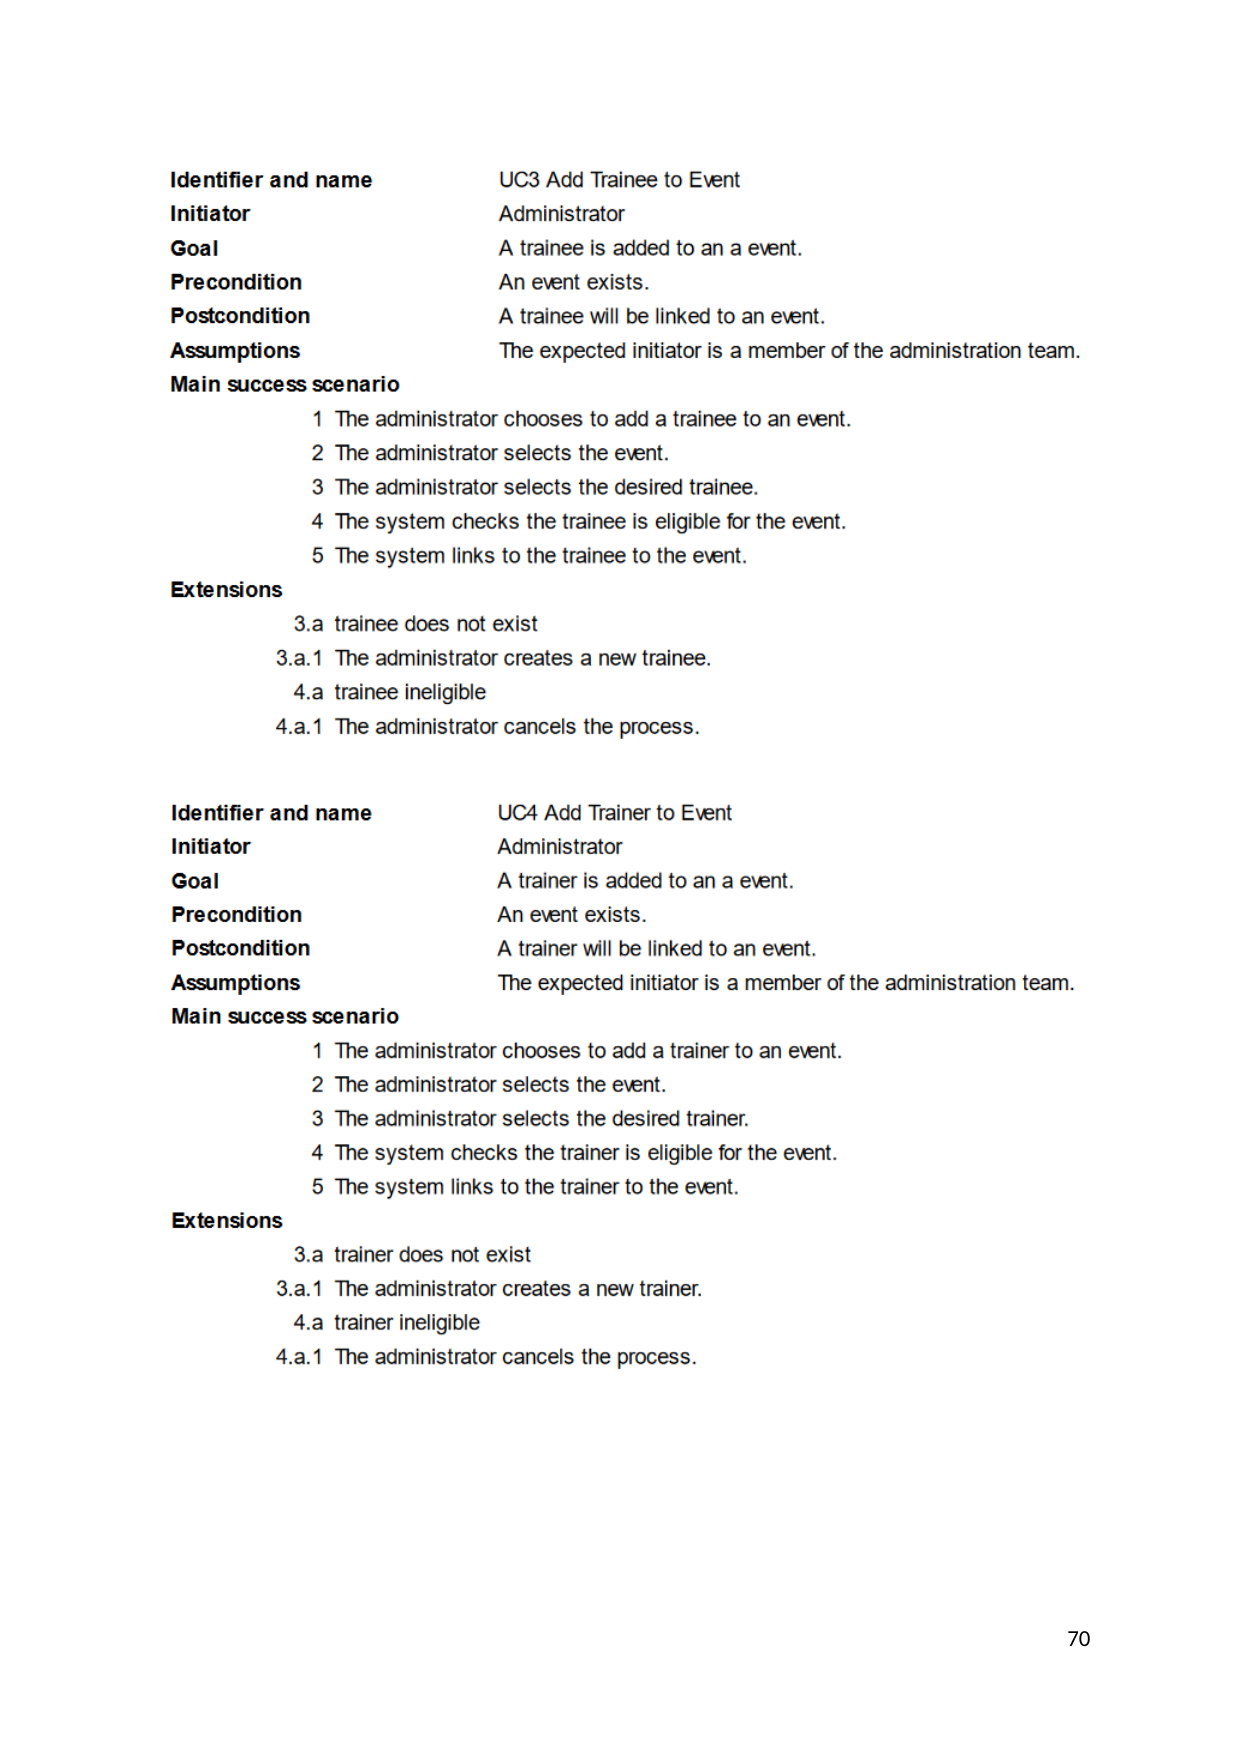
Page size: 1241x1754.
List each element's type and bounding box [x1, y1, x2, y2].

picture [150, 150, 1091, 775]
picture [150, 781, 1091, 1399]
